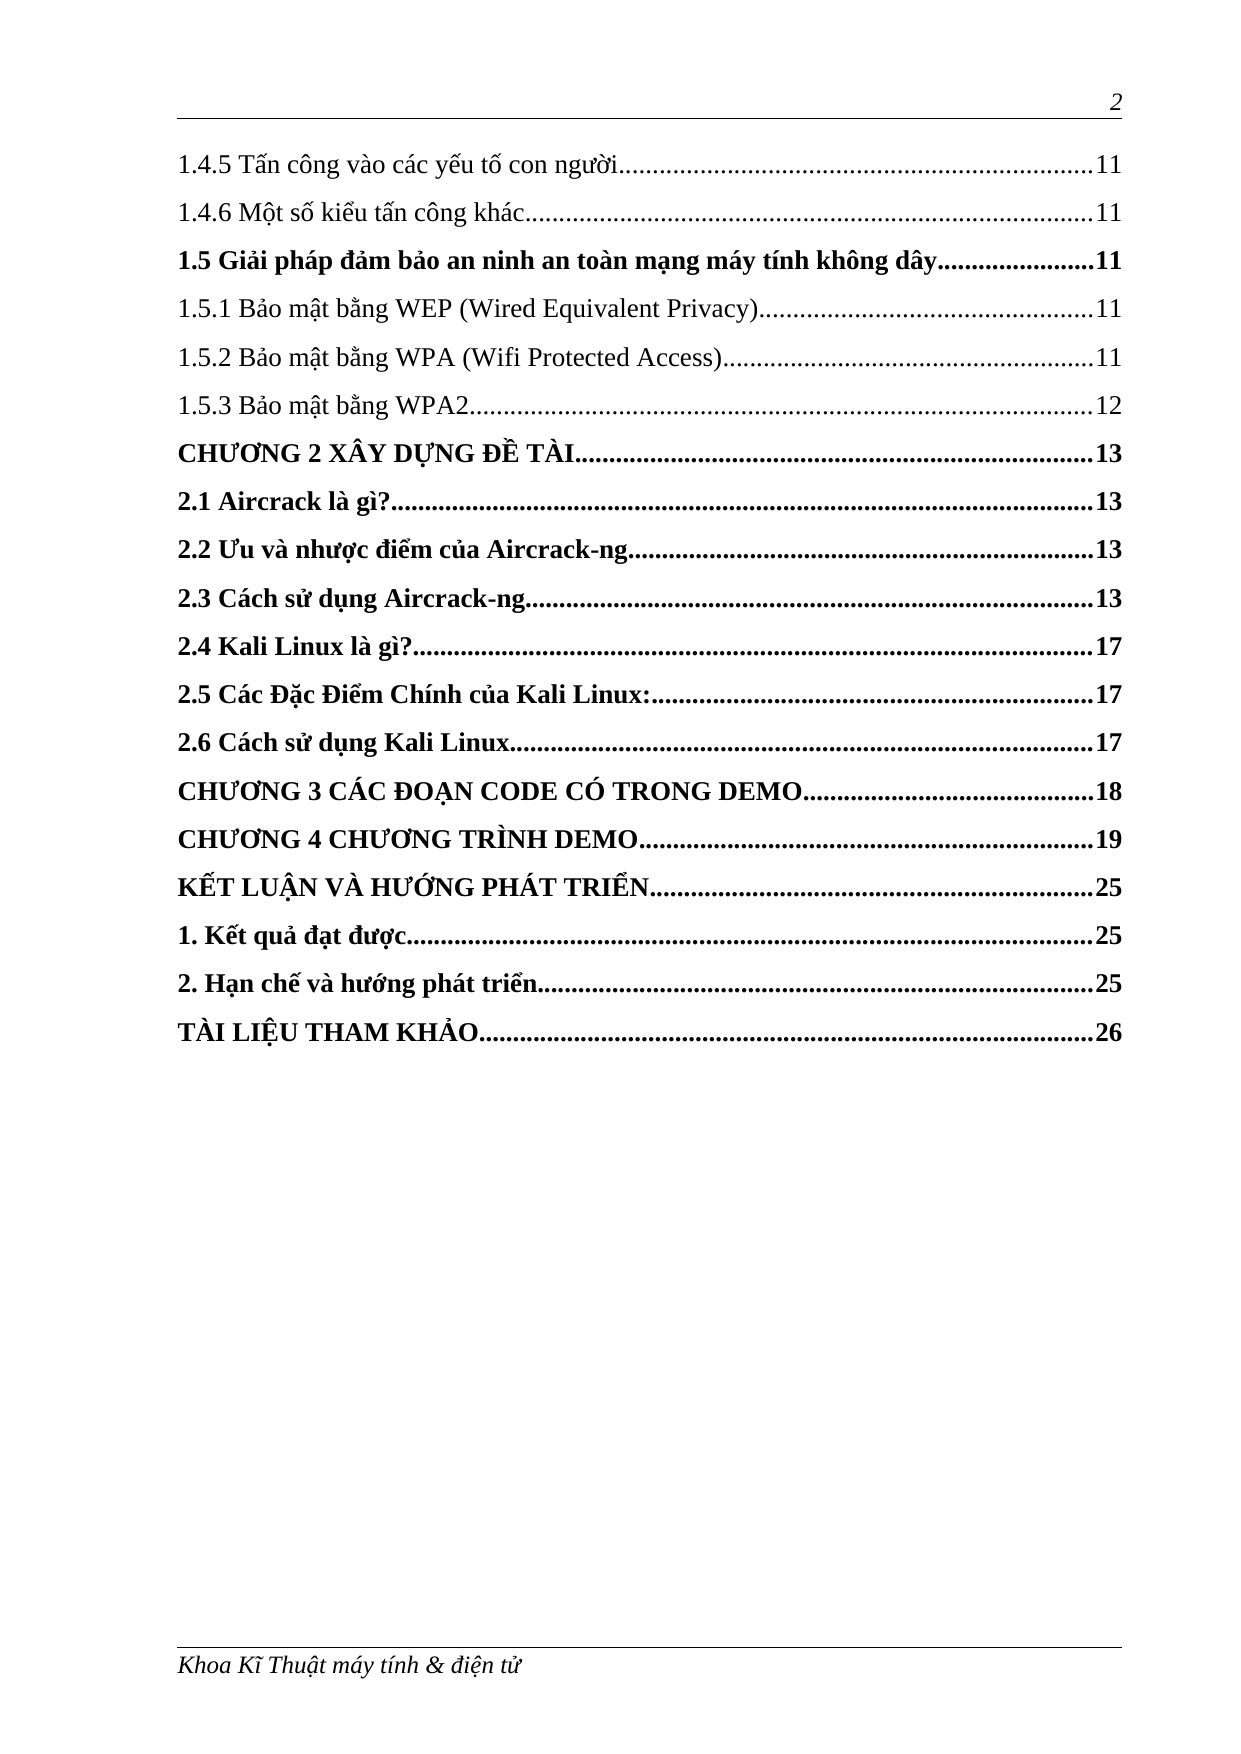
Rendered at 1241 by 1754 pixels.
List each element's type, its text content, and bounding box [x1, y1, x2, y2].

text 2.1 Aircrack là gì? 13 [177, 485, 1122, 516]
text 2.3 Cách sử dụng Aircrack-ng 13 [177, 582, 1122, 613]
text TÀI LIỆU THAM KHẢO 26 [177, 1016, 1122, 1047]
text 2.4 Kali Linux là gì? 17 [177, 630, 1122, 661]
text 1.5.3 Bảo mật bằng WPA2 12 [177, 389, 1122, 420]
text CHƯƠNG 2 XÂY DỰNG ĐỀ TÀI 13 [177, 437, 1122, 468]
text 1.5.2 Bảo mật bằng WPA (Wifi Protected Access) 11 [177, 341, 1122, 372]
text 2.6 Cách sử dụng Kali Linux 17 [177, 726, 1122, 758]
text 2. Hạn chế và hướng phát triển 25 [177, 968, 1122, 999]
text CHƯƠNG 4 CHƯƠNG TRÌNH DEMO 19 [177, 823, 1122, 854]
text 1. Kết quả đạt được 25 [177, 919, 1122, 951]
text KẾT LUẬN VÀ HƯỚNG PHÁT TRIỂN 25 [177, 871, 1122, 902]
text 1.5.1 Bảo mật bằng WEP (Wired Equivalent Privacy) 11 [177, 292, 1122, 323]
text 2.2 Ưu và nhược điểm của Aircrack-ng 13 [177, 533, 1122, 565]
text 1.4.5 Tấn công vào các yếu tố con người 11 [177, 148, 1122, 179]
text 1.4.6 Một số kiểu tấn công khác 11 [177, 196, 1122, 227]
text 2.5 Các Đặc Điểm Chính của Kali Linux: 17 [177, 678, 1122, 709]
text 1.5 Giải pháp đảm bảo an ninh an toàn mạng máy tính không dây 11 [177, 244, 1122, 275]
text CHƯƠNG 3 CÁC ĐOẠN CODE CÓ TRONG DEMO 18 [177, 775, 1122, 806]
